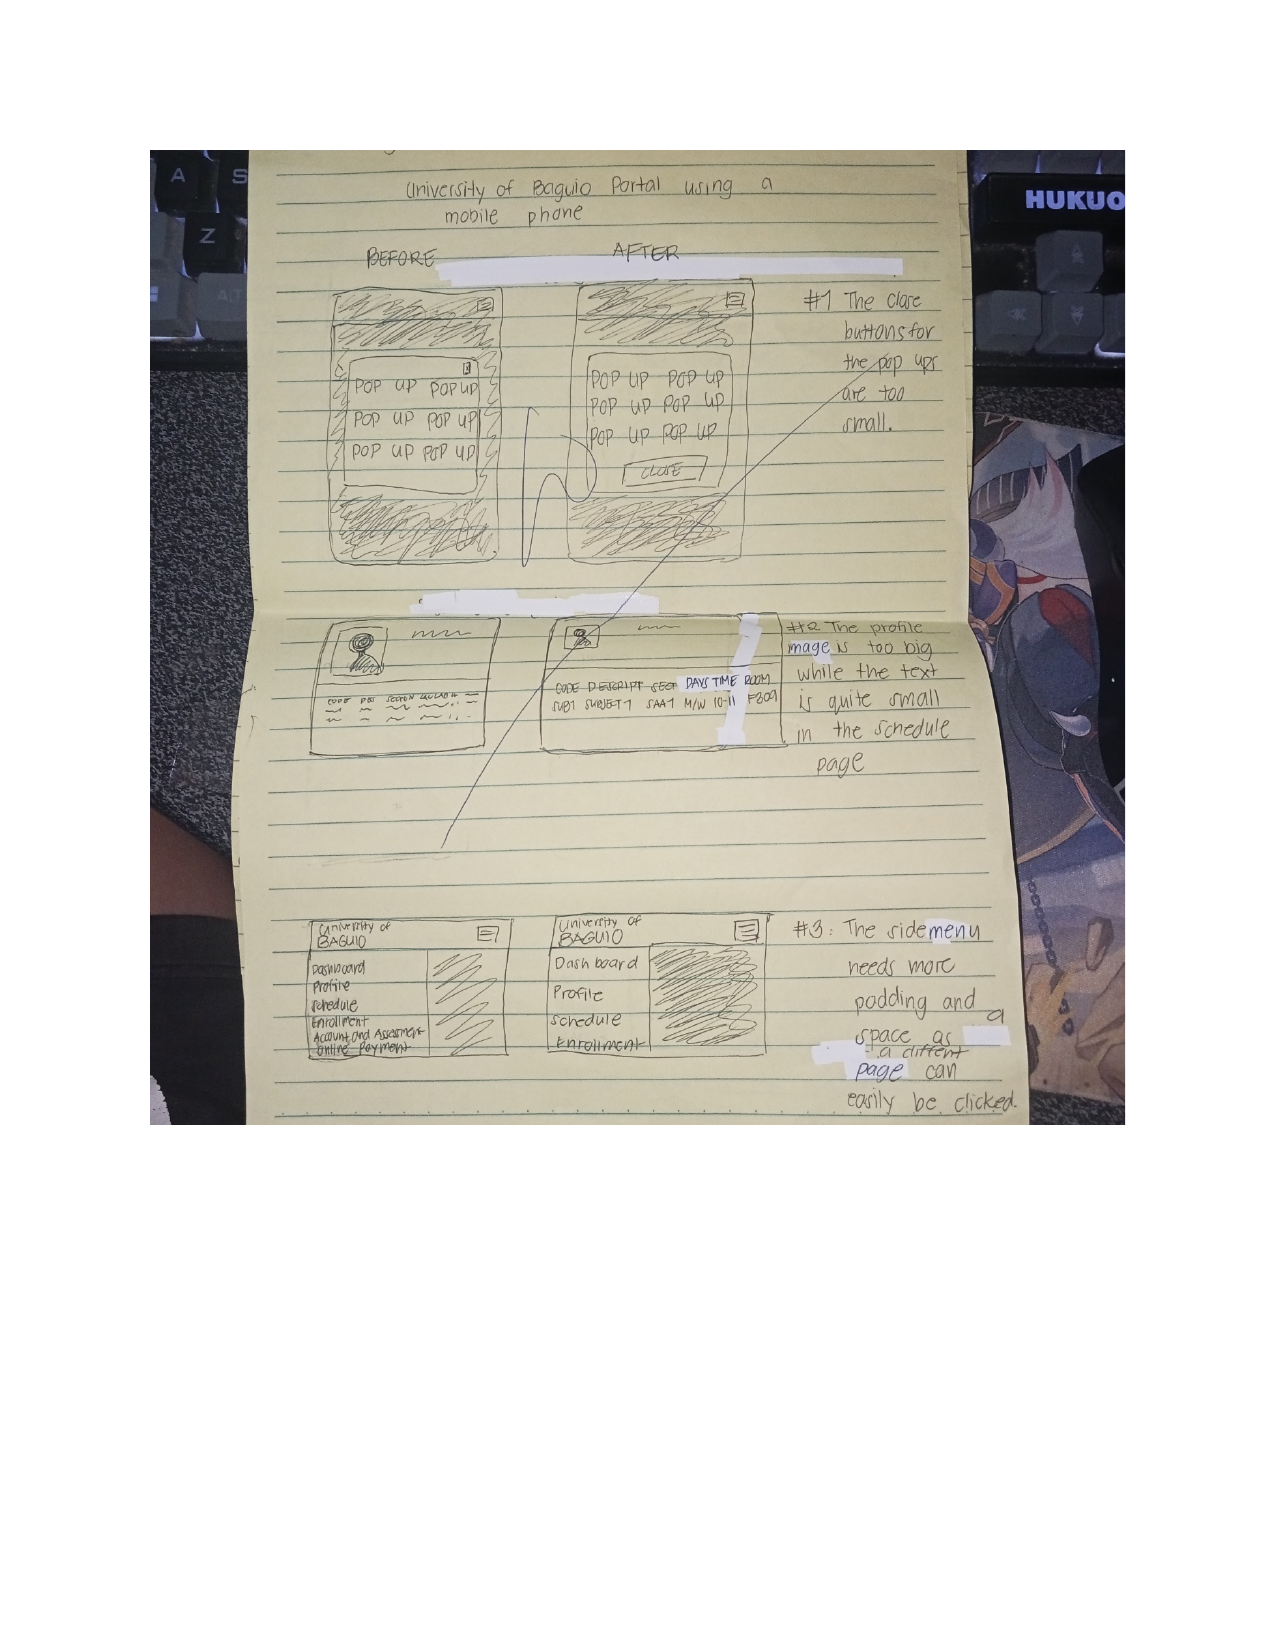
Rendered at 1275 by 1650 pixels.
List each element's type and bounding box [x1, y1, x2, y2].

picture [150, 150, 1125, 1125]
